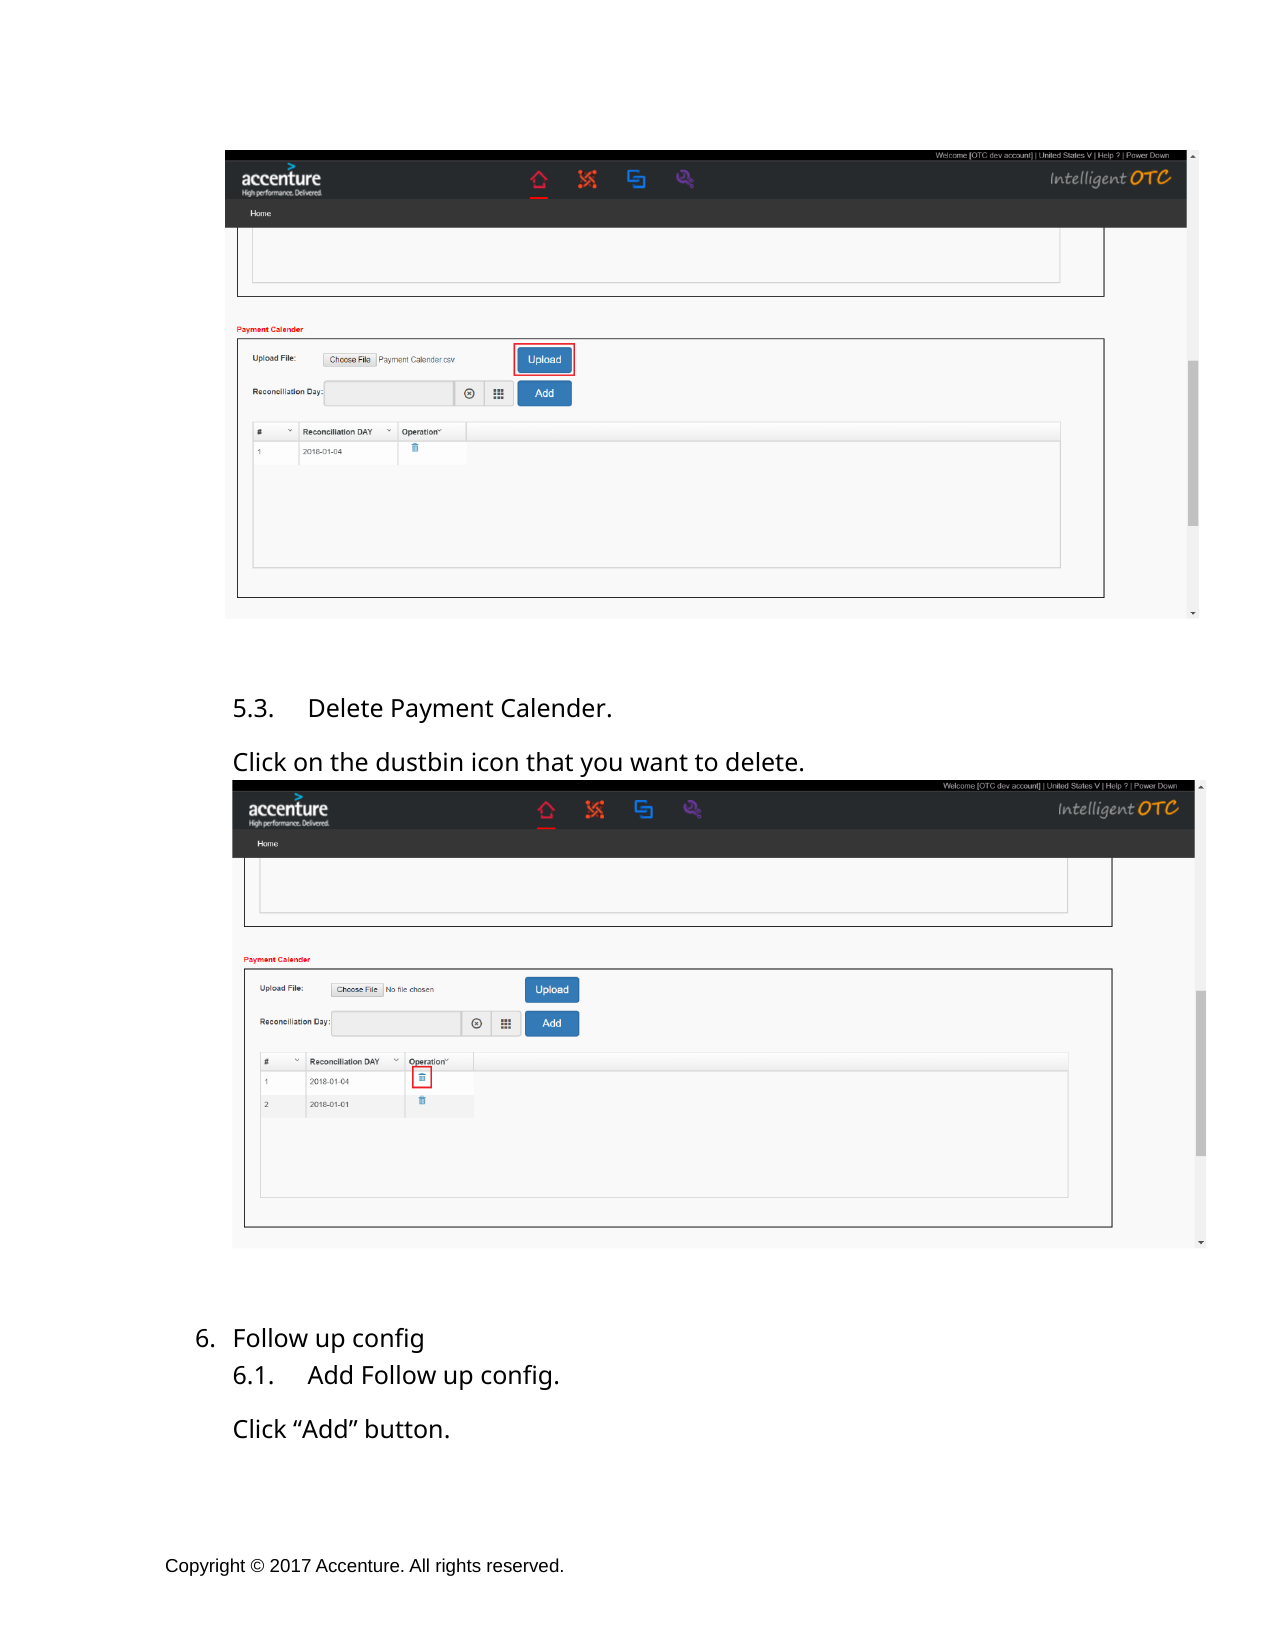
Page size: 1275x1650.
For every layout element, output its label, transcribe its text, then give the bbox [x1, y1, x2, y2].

picture [232, 780, 1207, 1249]
text Click on the dustbin icon that you want to delete. [232, 744, 1125, 780]
picture [225, 150, 1199, 619]
list Follow up config [195, 1321, 1125, 1355]
list Delete Payment Calender. [232, 691, 1125, 725]
text Click “Add” button. [232, 1411, 1125, 1445]
list Add Follow up config. [232, 1358, 1125, 1392]
